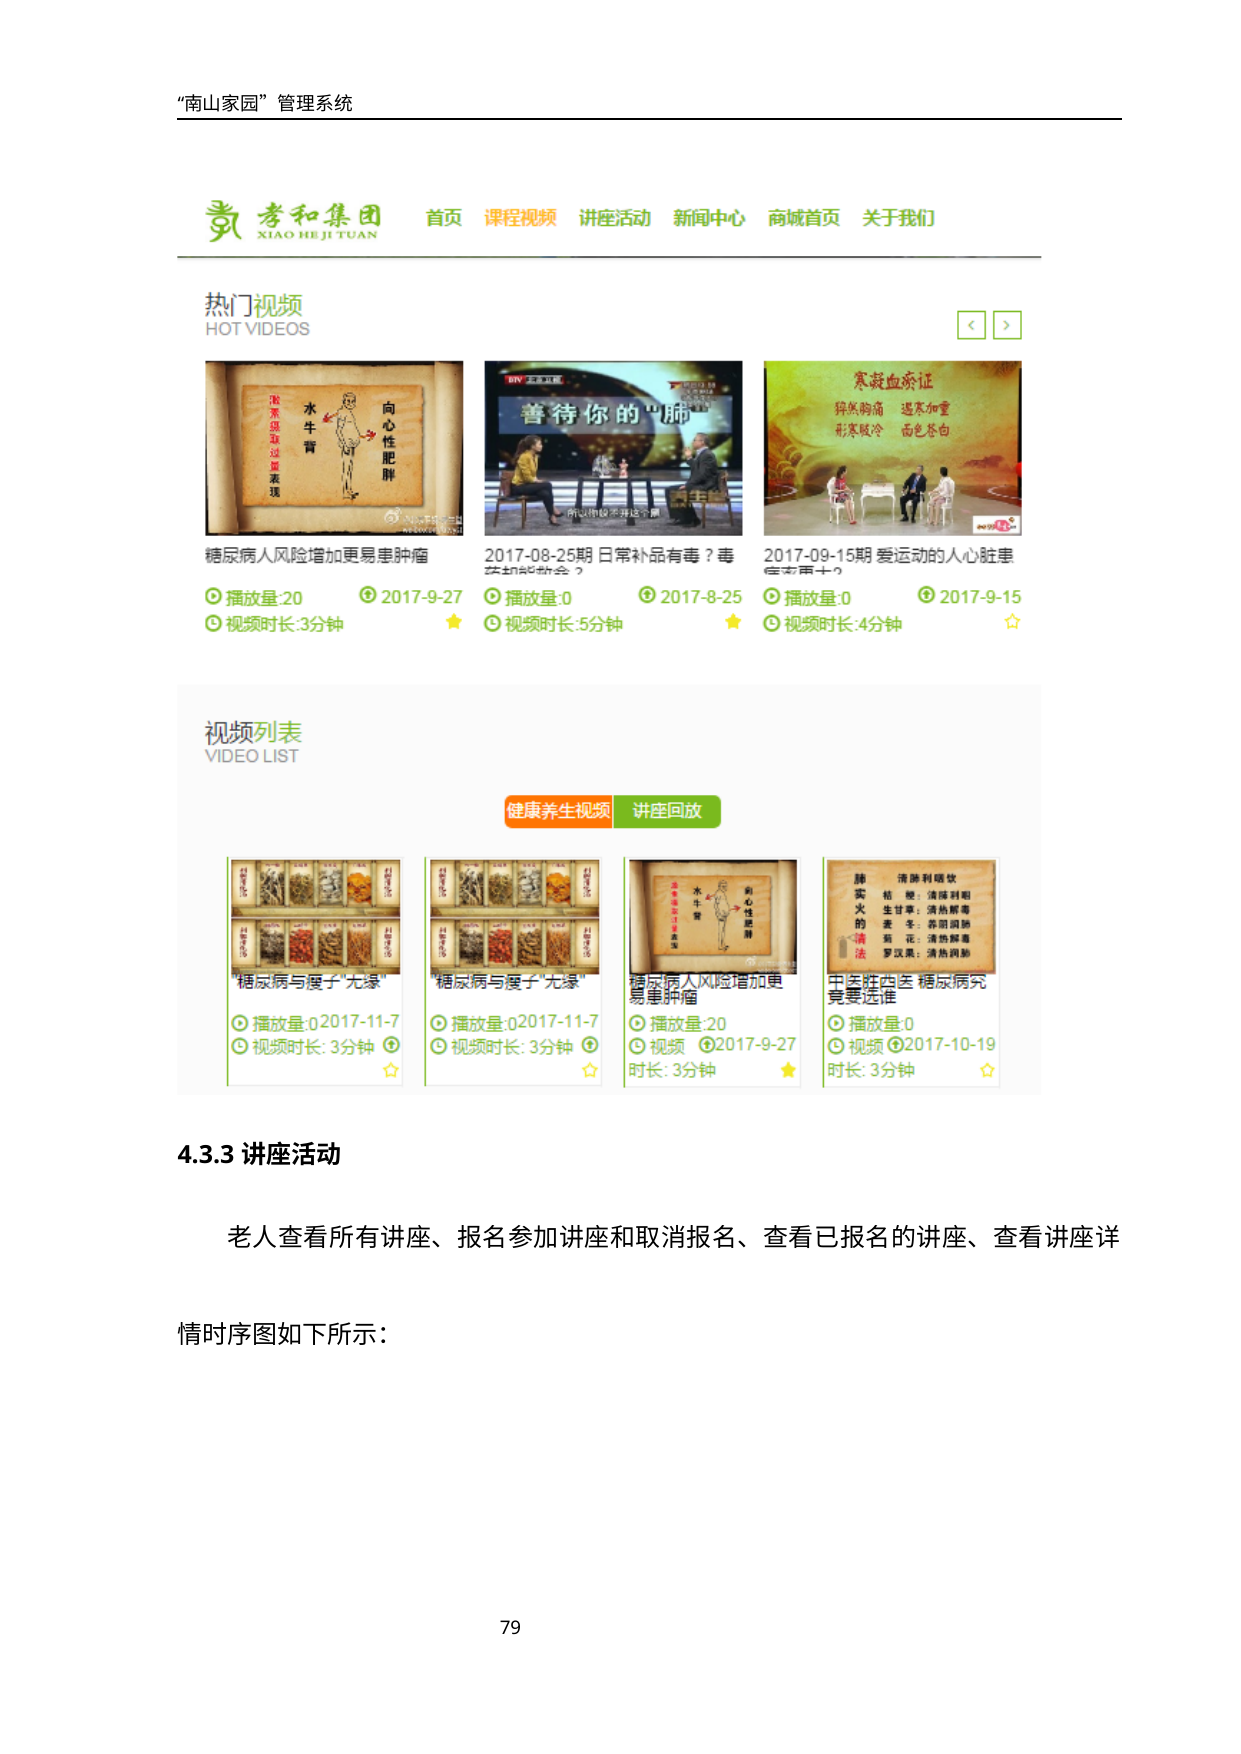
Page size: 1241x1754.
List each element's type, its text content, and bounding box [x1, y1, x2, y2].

subtitle 4.3.3 讲座活动 [177, 1120, 1122, 1185]
picture [177, 192, 1042, 1095]
text 老人查看所有讲座、报名参加讲座和取消报名、查看已报名的讲座、查看讲座详情时序图如下所示： [177, 1203, 1122, 1366]
